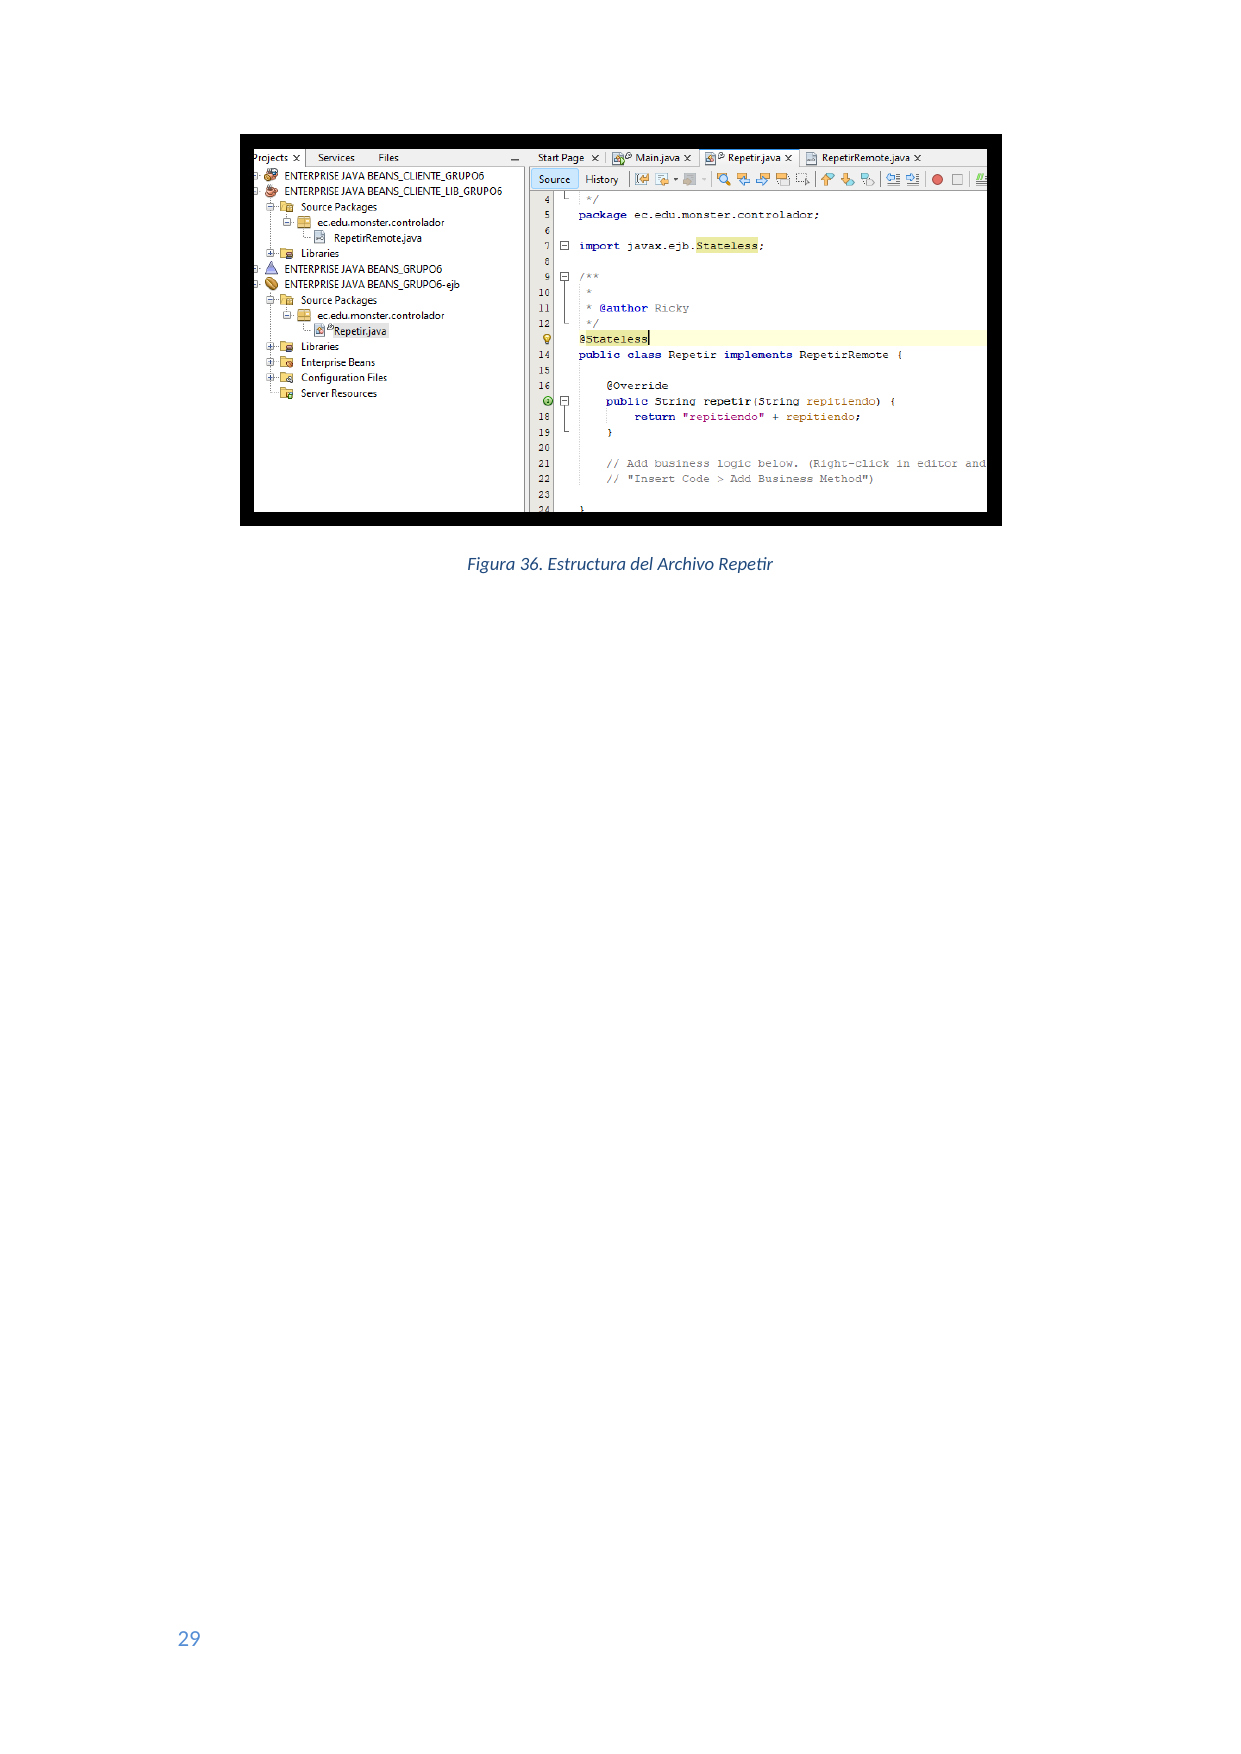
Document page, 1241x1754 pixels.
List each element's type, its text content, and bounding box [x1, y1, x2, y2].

picture [254, 149, 987, 512]
